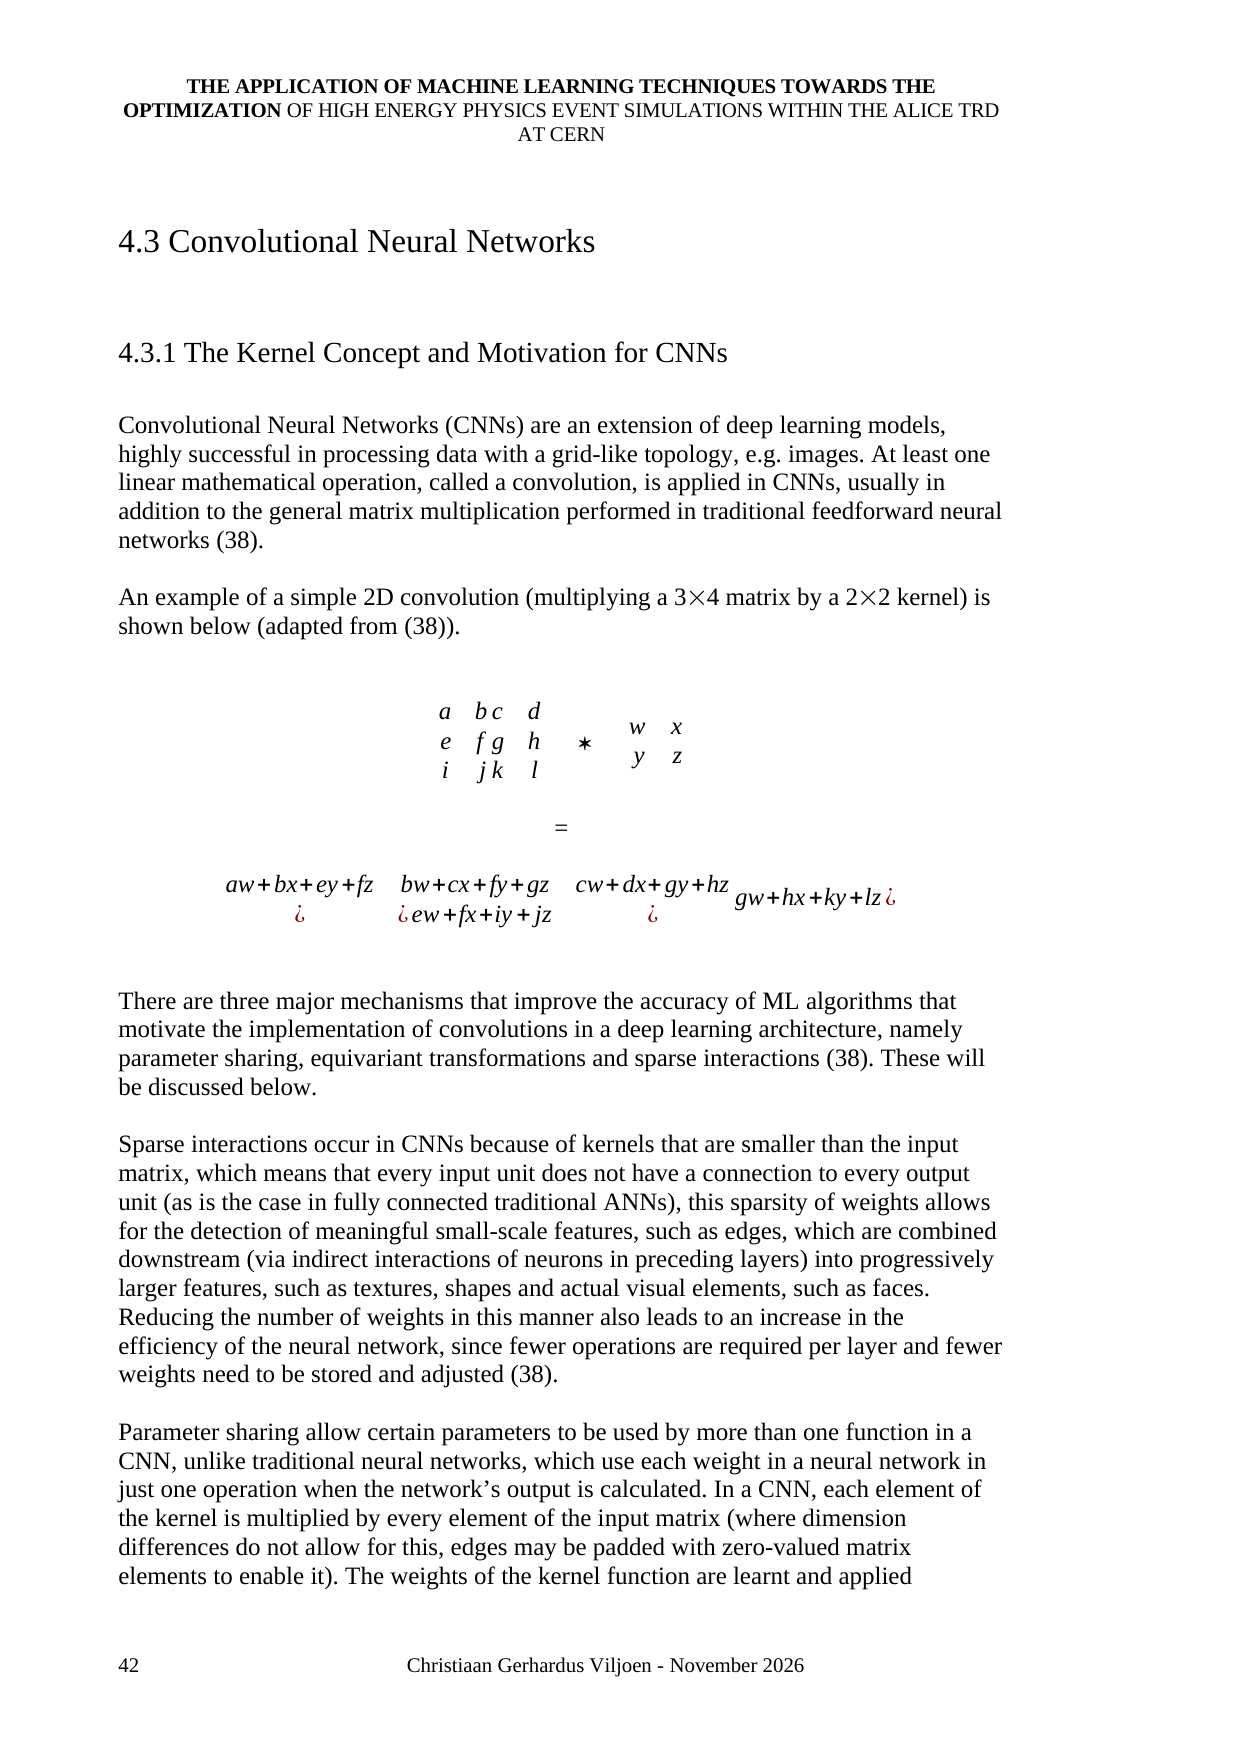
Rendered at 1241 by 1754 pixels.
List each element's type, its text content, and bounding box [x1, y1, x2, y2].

text Convolutional Neural Networks (CNNs) are an extension of deep learning models, highly successful in processing data with a grid-like topology, e.g. images. At least one linear mathematical operation, called a convolution, is applied in CNNs, usually in addition to the general matrix multiplication performed in traditional feedforward neural networks . [118, 410, 1004, 554]
subtitle The Kernel Concept and Motivation for CNNs [118, 335, 1004, 369]
text There are three major mechanisms that improve the accuracy of ML algorithms that motivate the implementation of convolutions in a deep learning architecture, namely parameter sharing, equivariant transformations and sparse interactions . These will be discussed below. [118, 986, 1004, 1101]
subtitle Convolutional Neural Networks [118, 221, 1004, 259]
text Sparse interactions occur in CNNs because of kernels that are smaller than the input matrix, which means that every input unit does not have a connection to every output unit (as is the case in fully connected traditional ANNs), this sparsity of weights allows for the detection of meaningful small-scale features, such as edges, which are combined downstream (via indirect interactions of neurons in preceding layers) into progressively larger features, such as textures, shapes and actual visual elements, such as faces. Reducing the number of weights in this manner also leads to an increase in the efficiency of the neural network, since fewer operations are required per layer and fewer weights need to be stored and adjusted . [118, 1129, 1004, 1388]
text An example of a simple 2D convolution (multiplying a 34 matrix by a 22 kernel) is shown below (adapted from ). [118, 582, 1004, 640]
text = [118, 813, 1004, 842]
